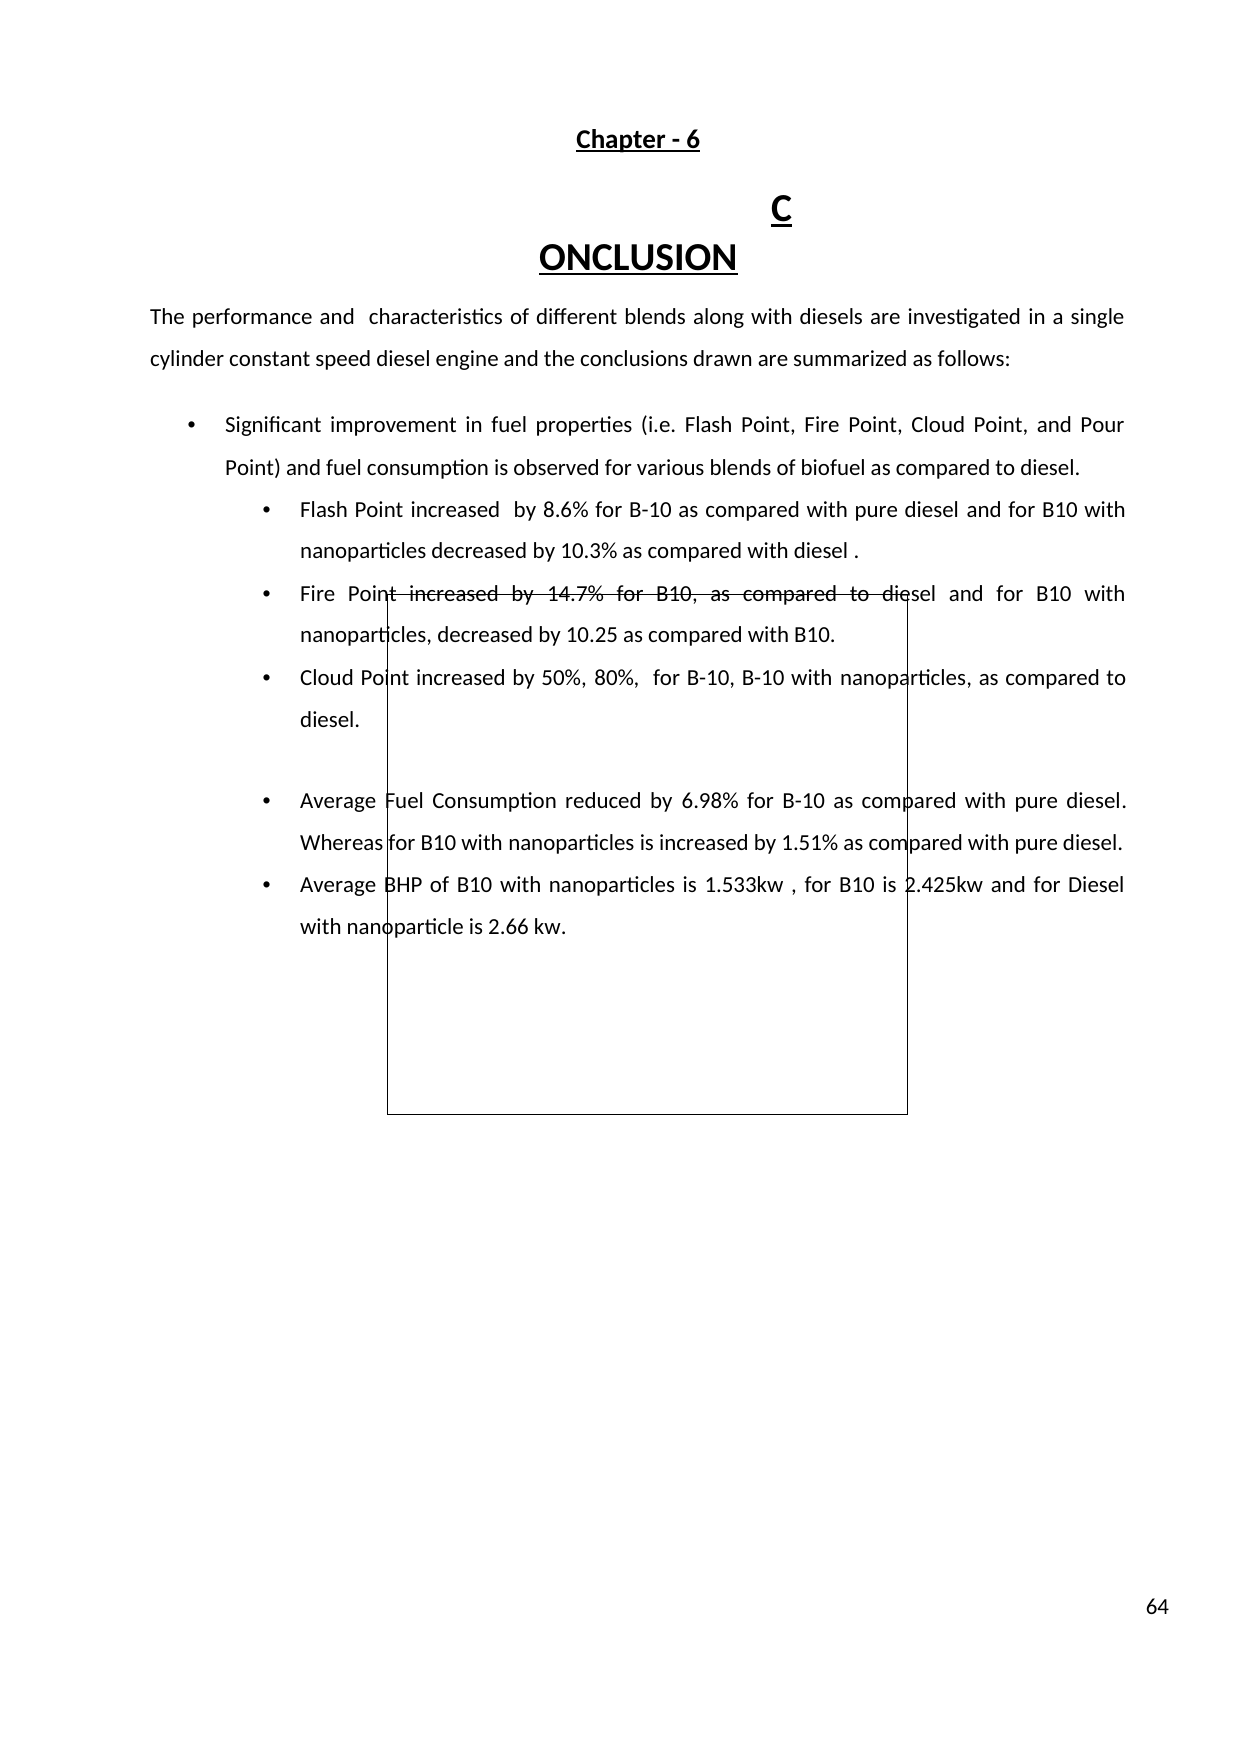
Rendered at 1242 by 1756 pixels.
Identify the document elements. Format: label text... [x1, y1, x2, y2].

subtitle CONCLUSION [505, 183, 771, 280]
list Average BHP of B10 with nanoparticles is 1.533kw , for B10 is 2.425kw and for Diesel with nanoparticle is 2.66 kw. [262, 870, 1127, 940]
list Flash Point increased by 8.6% for B-10 as compared with pure diesel and for B10 with nanoparticles decreased by 10.3% as compared with diesel . [262, 495, 1126, 565]
text The performance and characteristics of different blends along with diesels are investigated in a single cylinder constant speed diesel engine and the conclusions drawn are summarized as follows: [150, 302, 1126, 372]
list Cloud Point increased by 50%, 80%, for B-10, B-10 with nanoparticles, as compared to diesel. [262, 663, 1126, 733]
list Significant improvement in fuel properties (i.e. Flash Point, Fire Point, Cloud Point, and Pour Point) and fuel consumption is observed for various blends of biofuel as compared to diesel. [187, 411, 1126, 481]
list Fire Point increased by 14.7% for B10, as compared to diesel and for B10 with nanoparticles, decreased by 10.25 as compared with B10. [262, 579, 1126, 649]
list Average Fuel Consumption reduced by 6.98% for B-10 as compared with pure diesel. Whereas for B10 with nanoparticles is increased by 1.51% as compared with pure diesel. [262, 786, 1127, 856]
text Chapter - 6 [505, 122, 771, 155]
